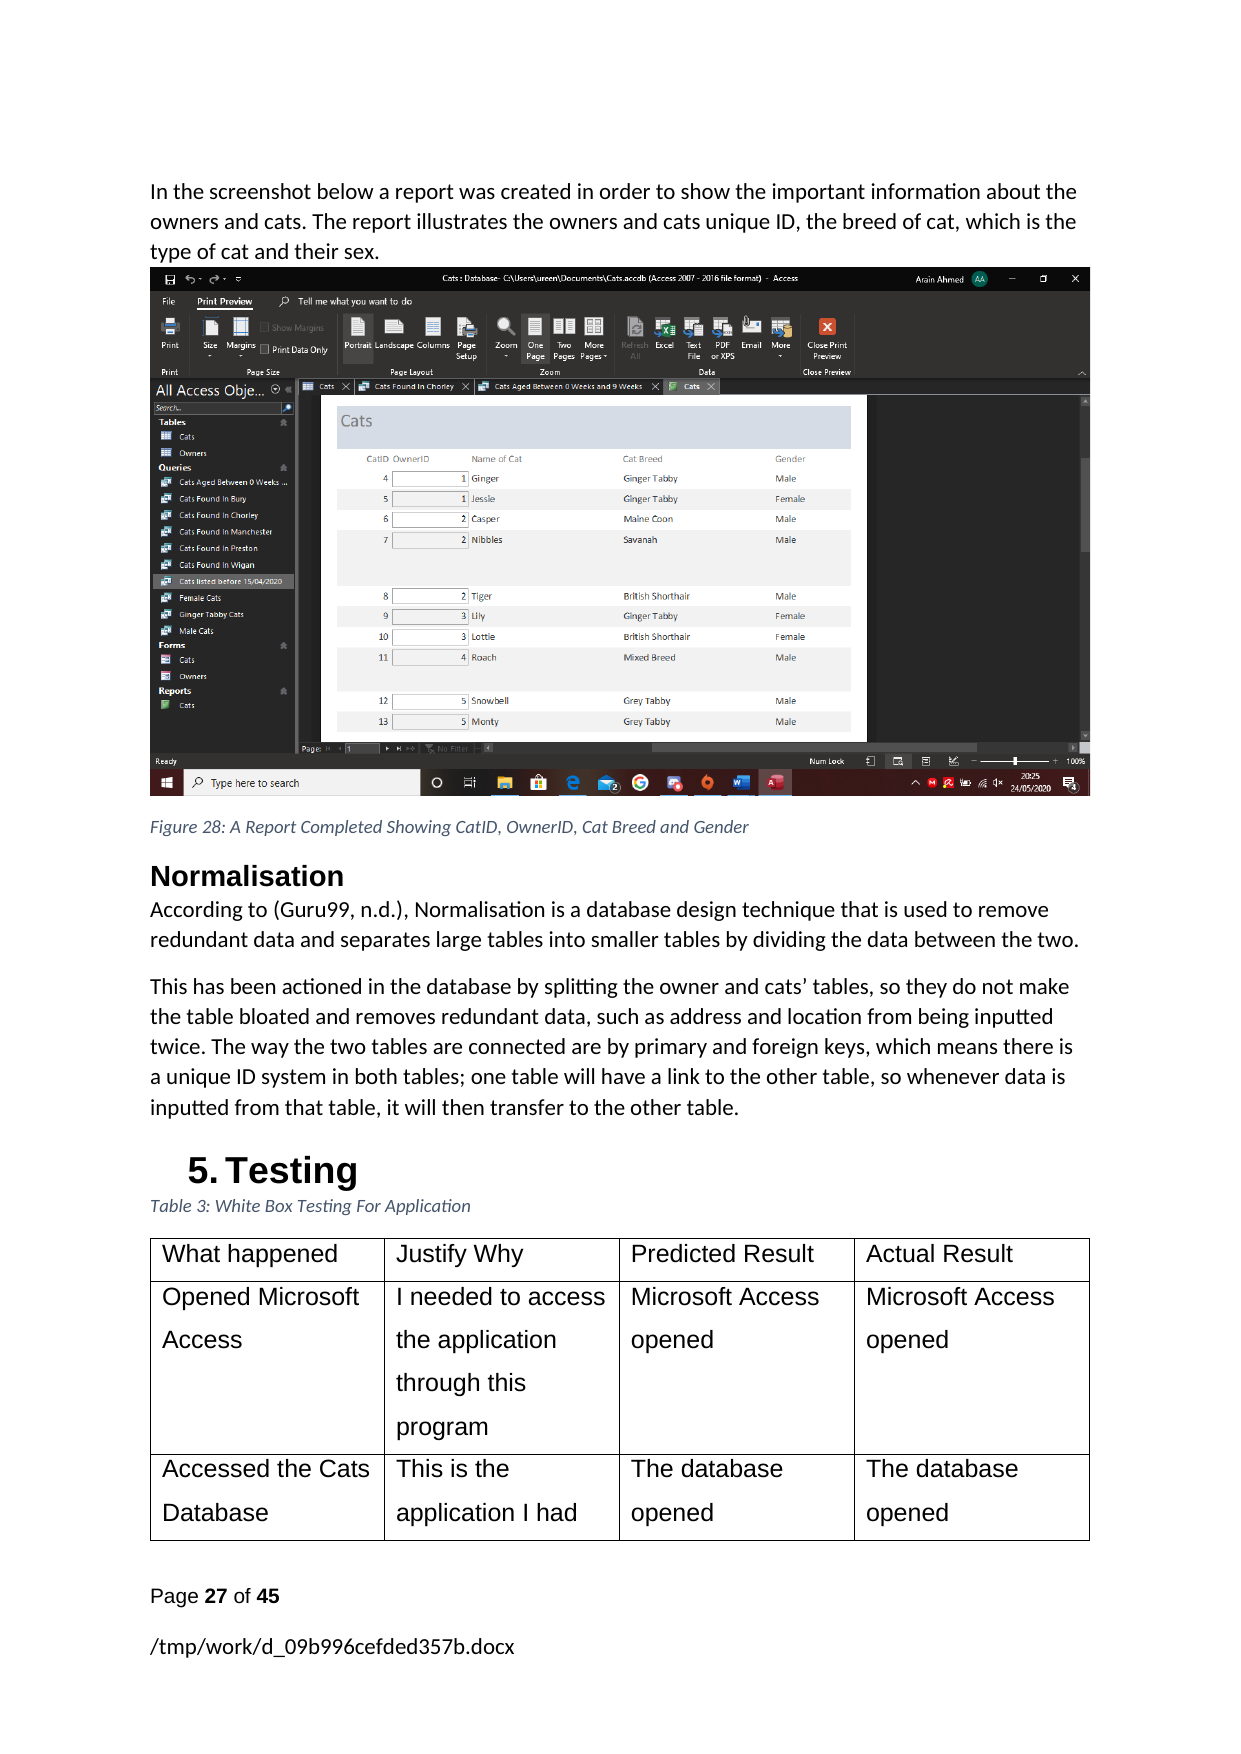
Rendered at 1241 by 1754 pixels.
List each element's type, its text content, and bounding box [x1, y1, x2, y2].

subtitle Normalisation [150, 859, 1090, 892]
picture [150, 267, 1091, 796]
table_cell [151, 1455, 384, 1539]
table_cell The database opened [855, 1455, 1089, 1539]
text In the screenshot below a report was created in order to show the important information about the owners and cats. The report illustrates the owners and cats unique ID, the breed of cat, which is the type of cat and their sex. [150, 177, 1090, 267]
table_header Predicted Result [620, 1239, 854, 1281]
text This has been actioned in the database by splitting the owner and cats’ tables, so they do not make the table bloated and removes redundant data, such as address and location from being inputted twice. The way the two tables are connected are by primary and foreign keys, which means there is a unique ID system in both tables; one table will have a link to the other table, so whenever data is inputted from that table, it will then transfer to the other table. [150, 972, 1090, 1121]
text According to , Normalisation is a database design technique that is used to remove redundant data and separates large tables into smaller tables by dividing the data between the two. [150, 895, 1090, 953]
table_cell The database opened [620, 1455, 854, 1539]
table_cell Opened Microsoft Access [151, 1282, 384, 1453]
table_header What happened [151, 1239, 384, 1281]
table_cell Microsoft Access opened [855, 1282, 1089, 1453]
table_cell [385, 1455, 619, 1539]
table_cell I needed to access the application through this program [385, 1282, 619, 1453]
table_cell Microsoft Access opened [620, 1282, 854, 1453]
table_header Justify Why [385, 1239, 619, 1281]
subtitle Testing [187, 1148, 1090, 1191]
table_header Actual Result [855, 1239, 1089, 1281]
text Table 3: White Box Testing For Application [150, 1194, 1090, 1217]
text Figure 28: A Report Completed Showing CatID, OwnerID, Cat Breed and Gender [150, 815, 1090, 838]
